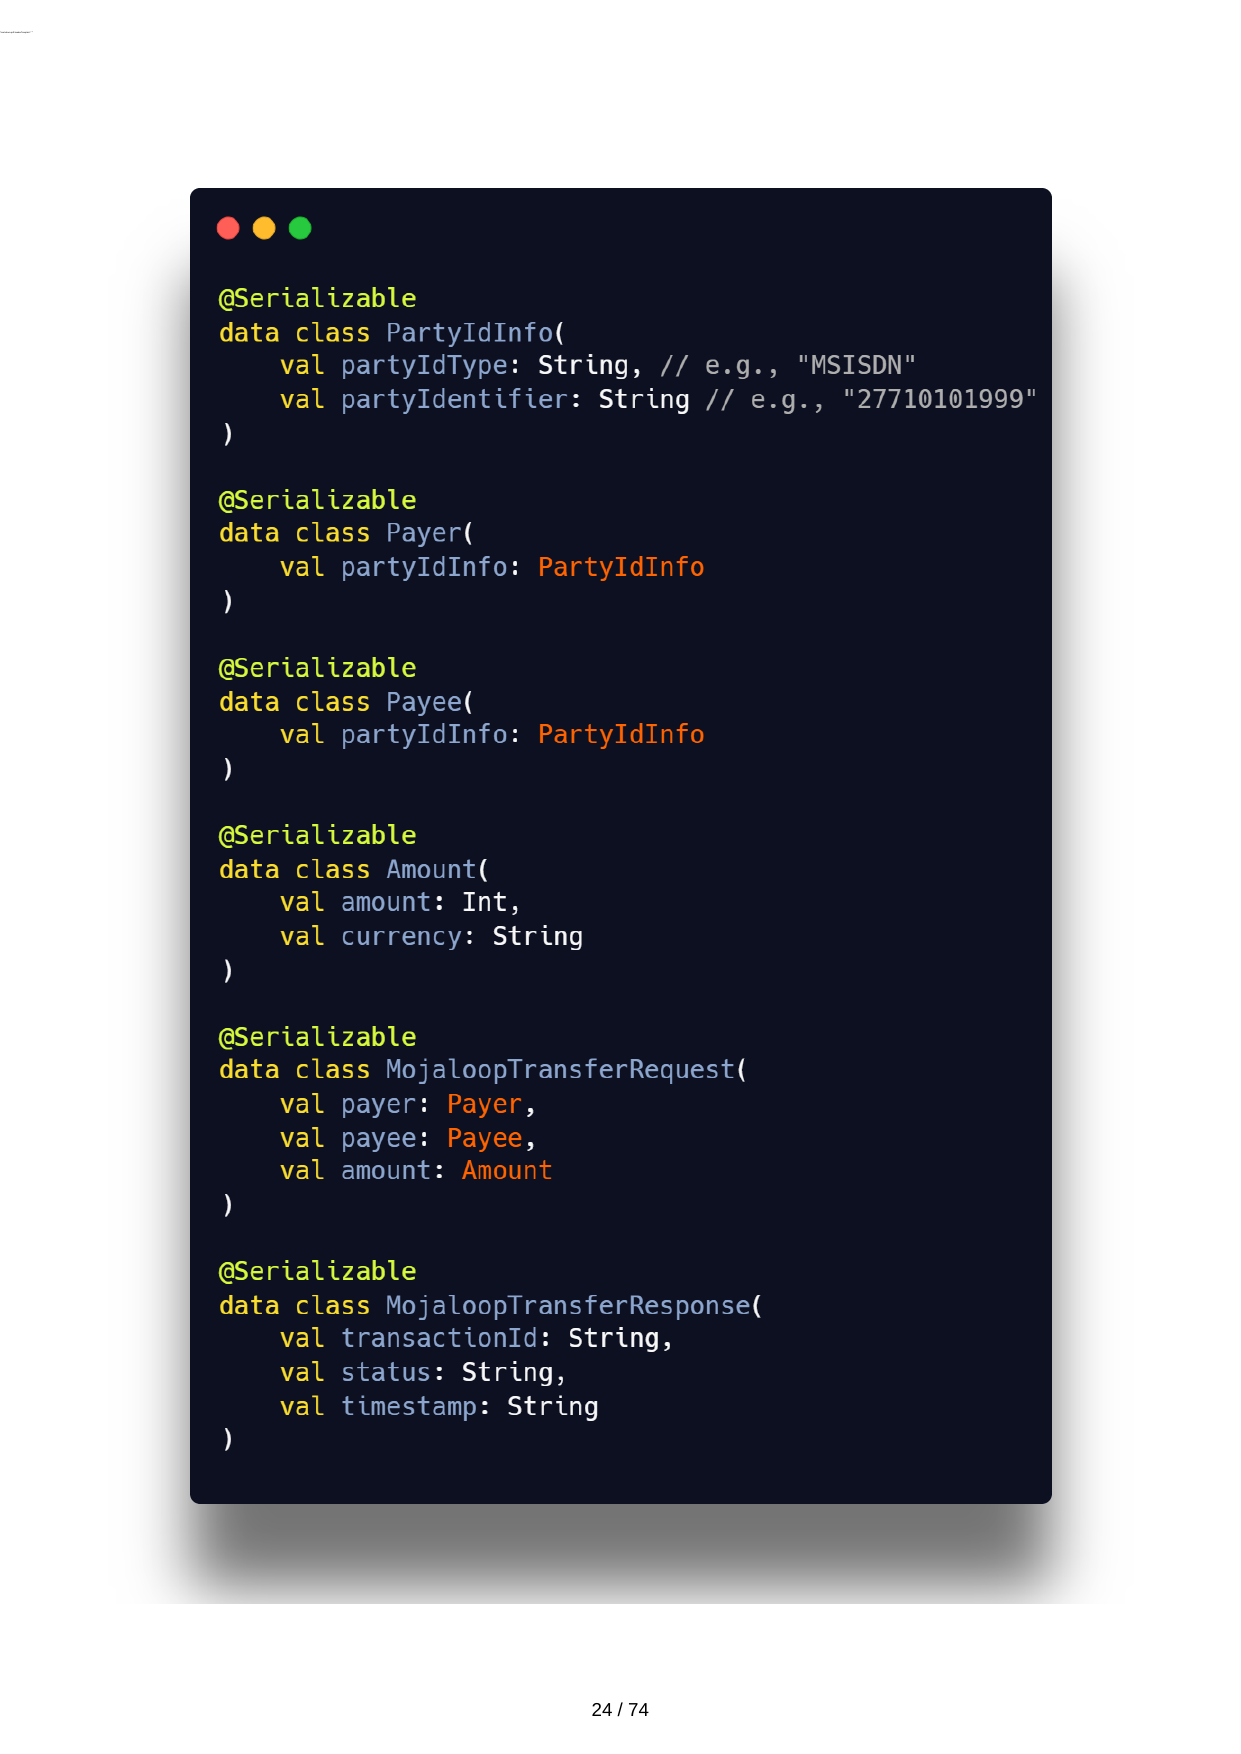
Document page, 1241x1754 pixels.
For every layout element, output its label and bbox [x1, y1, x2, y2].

picture [89, 87, 1152, 1604]
